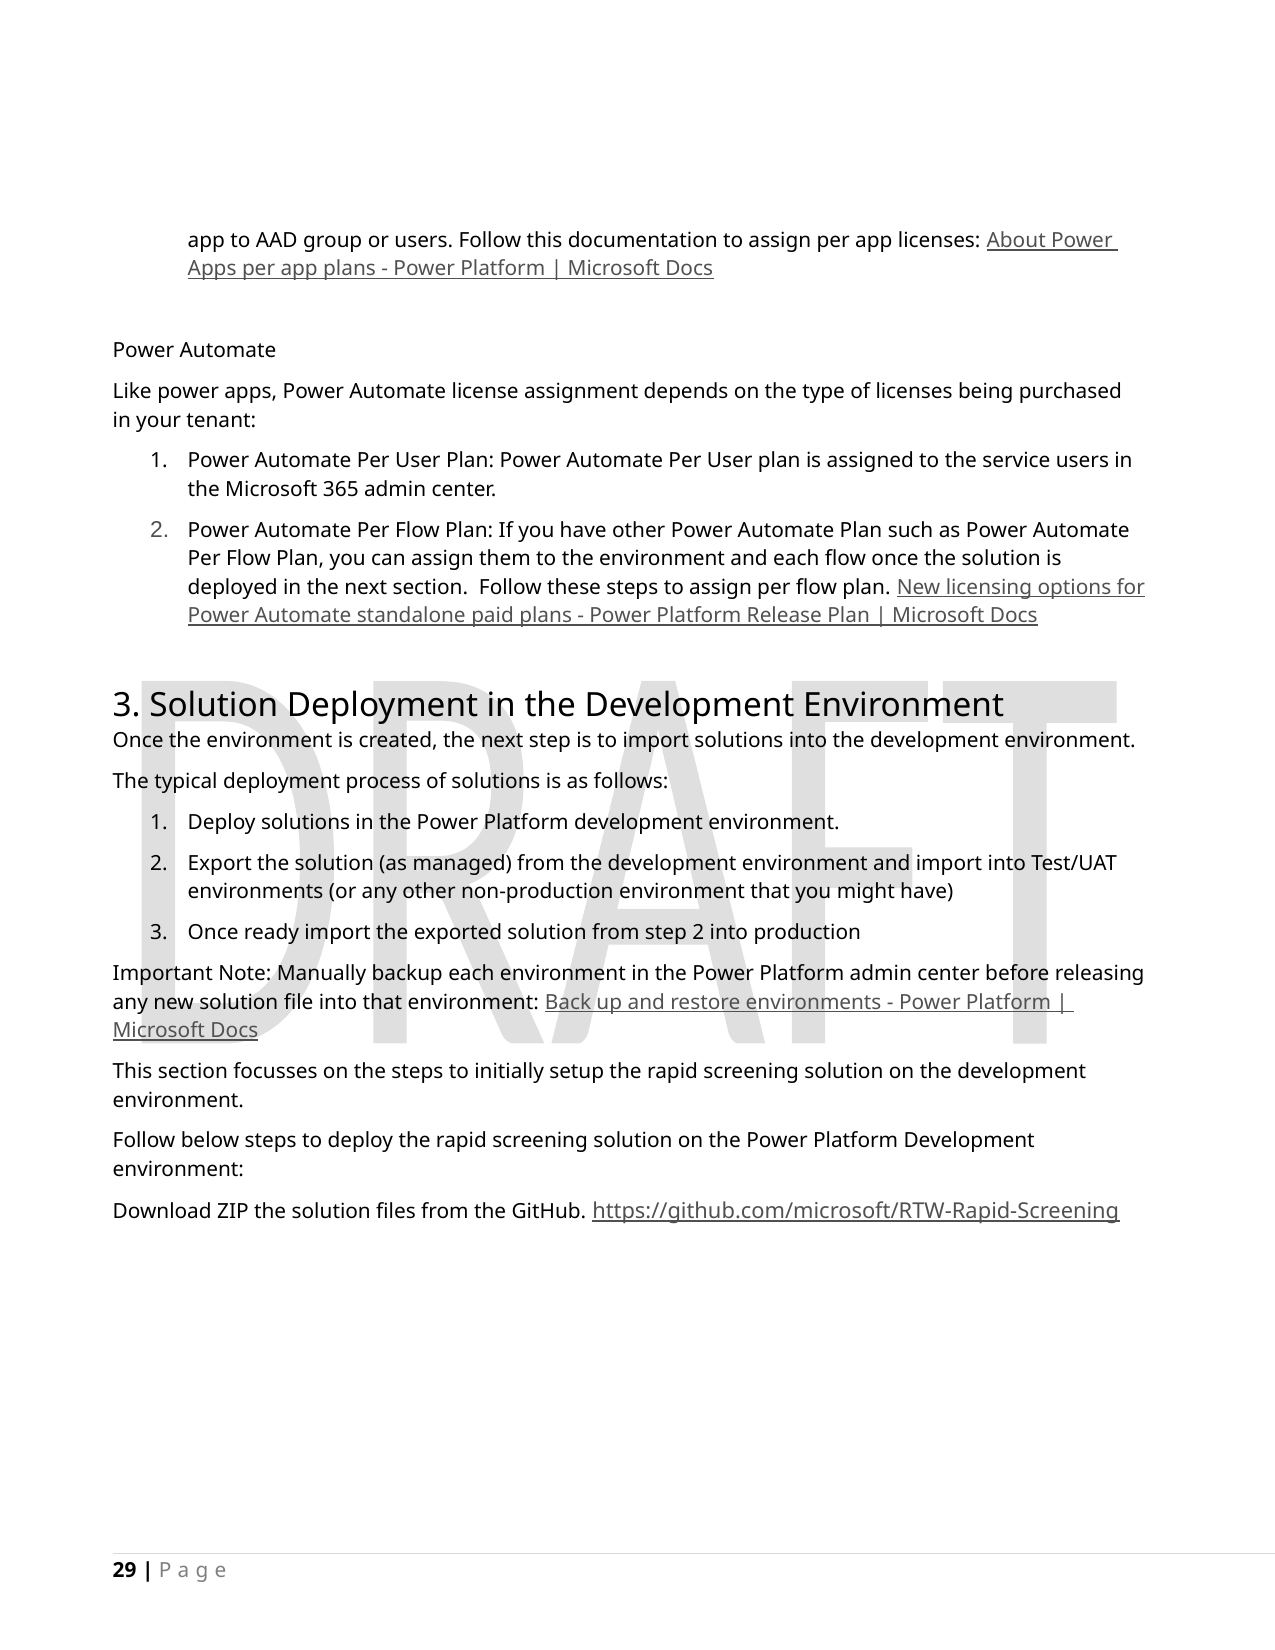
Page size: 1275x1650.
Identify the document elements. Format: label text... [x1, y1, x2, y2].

list Power Automate Per User Plan: Power Automate Per User plan is assigned to the service users in the Microsoft 365 admin center. [150, 446, 1146, 502]
text Like power apps, Power Automate license assignment depends on the type of licenses being purchased in your tenant: [112, 376, 1146, 433]
subtitle 3. Solution Deployment in the Development Environment [112, 682, 1146, 725]
text Once the environment is created, the next step is to import solutions into the development environment. [112, 725, 1146, 754]
text The typical deployment process of solutions is as follows: [112, 766, 1146, 795]
list Export the solution (as managed) from the development environment and import into Test/UAT environments (or any other non-production environment that you might have) [150, 848, 1146, 905]
list Deploy solutions in the Power Platform development environment. [150, 807, 1146, 836]
text Important Note: Manually backup each environment in the Power Platform admin center before releasing any new solution file into that environment: Back up and restore environments - Power Platform | Microsoft Docs [112, 958, 1146, 1044]
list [150, 225, 1146, 282]
list Once ready import the exported solution from step 2 into production [150, 917, 1146, 946]
text This section focusses on the steps to initially setup the rapid screening solution on the development environment. [112, 1056, 1146, 1113]
list Power Automate Per Flow Plan: If you have other Power Automate Plan such as Power Automate Per Flow Plan, you can assign them to the environment and each flow once the solution is deployed in the next section. Follow these steps to assign per flow plan. New licensing options for Power Automate standalone paid plans - Power Platform Release Plan | Microsoft Docs [150, 515, 1146, 629]
text Follow below steps to deploy the rapid screening solution on the Power Platform Development environment: [112, 1126, 1146, 1182]
subtitle Power Automate [112, 335, 1146, 364]
text Download ZIP the solution files from the GitHub. https://github.com/microsoft/RTW-Rapid-Screening [112, 1195, 1146, 1225]
